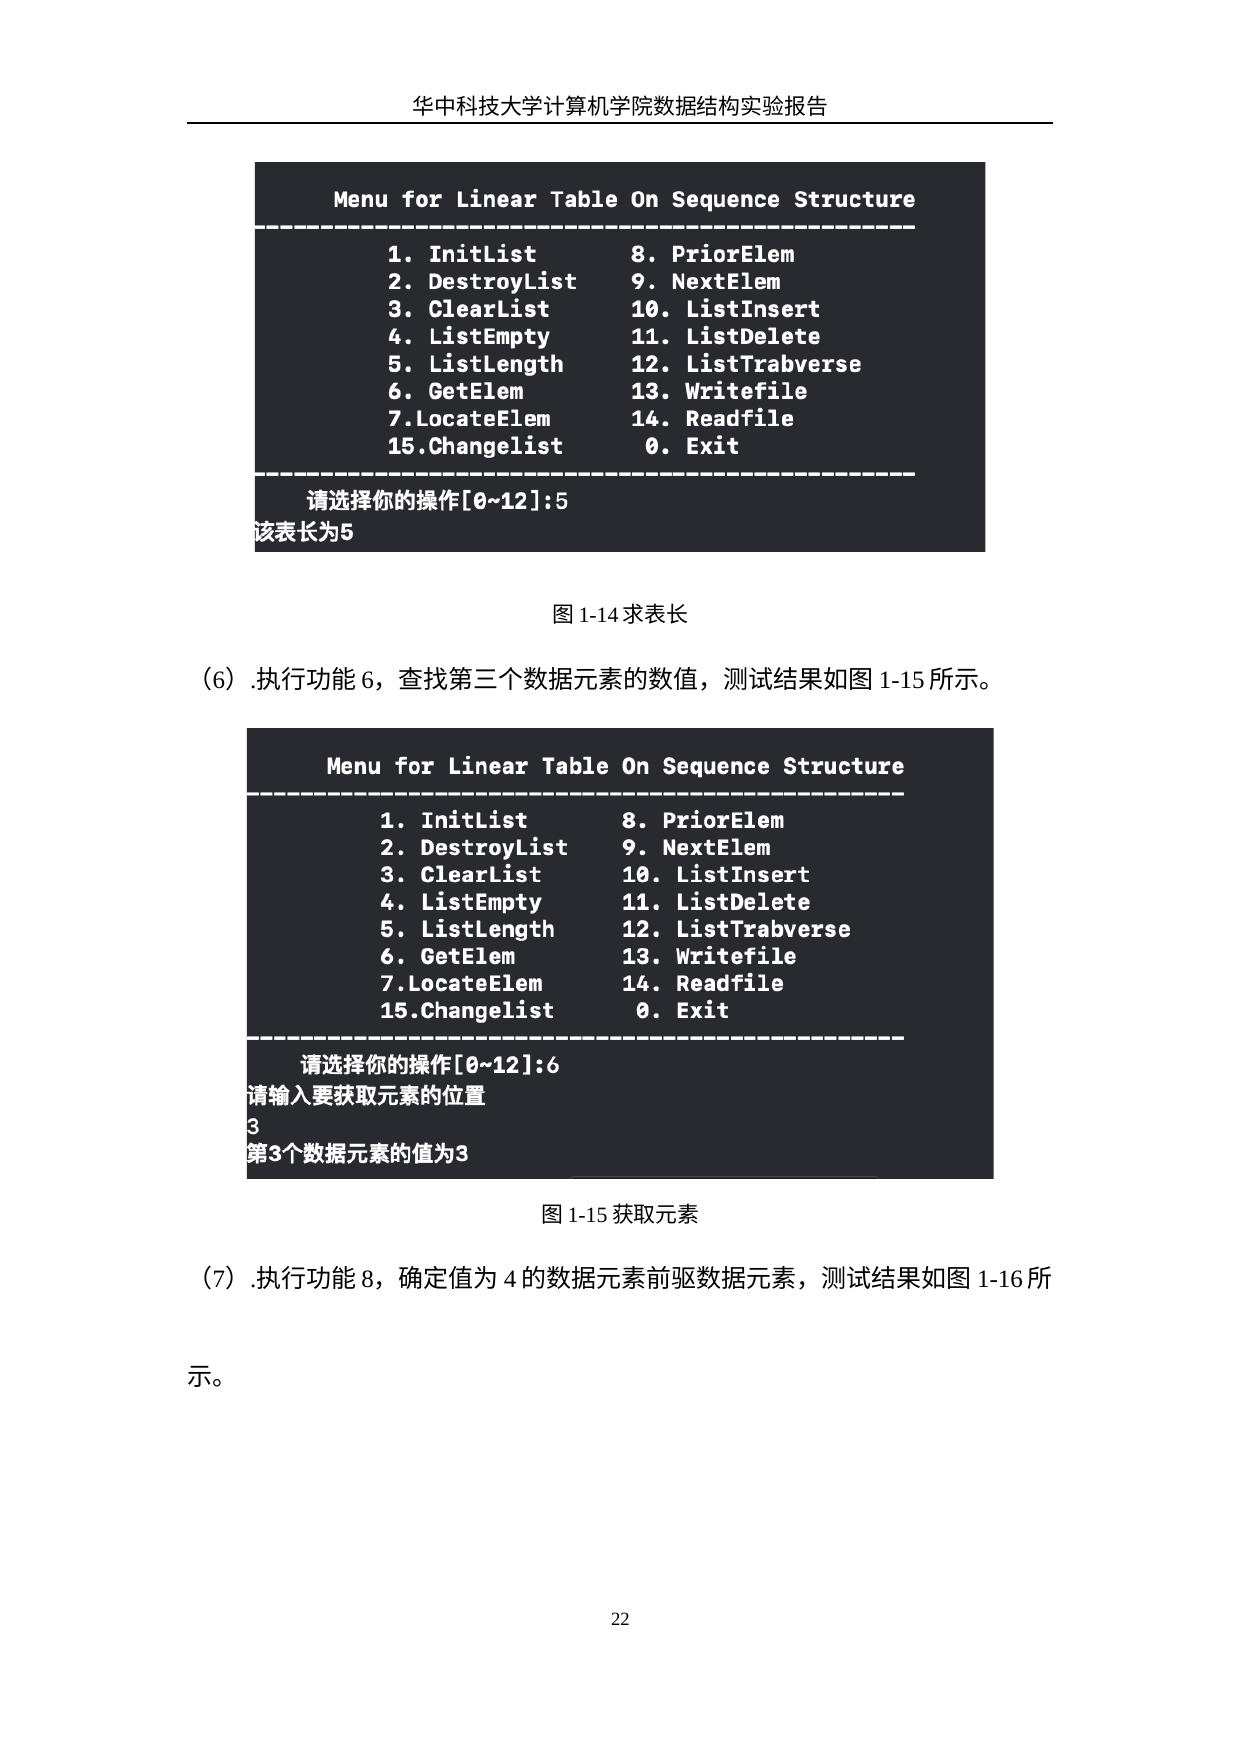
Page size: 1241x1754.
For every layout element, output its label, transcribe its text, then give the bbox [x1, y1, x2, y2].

text 图1-14求表长 [187, 597, 1053, 629]
text 图1-15获取元素 [187, 1196, 1053, 1229]
picture [246, 728, 994, 1179]
picture [254, 162, 986, 552]
text （7）.执行功能8，确定值为4的数据元素前驱数据元素，测试结果如图1-16所示。 [187, 1244, 1053, 1407]
text （6）.执行功能6，查找第三个数据元素的数值，测试结果如图1-15所示。 [187, 645, 1053, 710]
